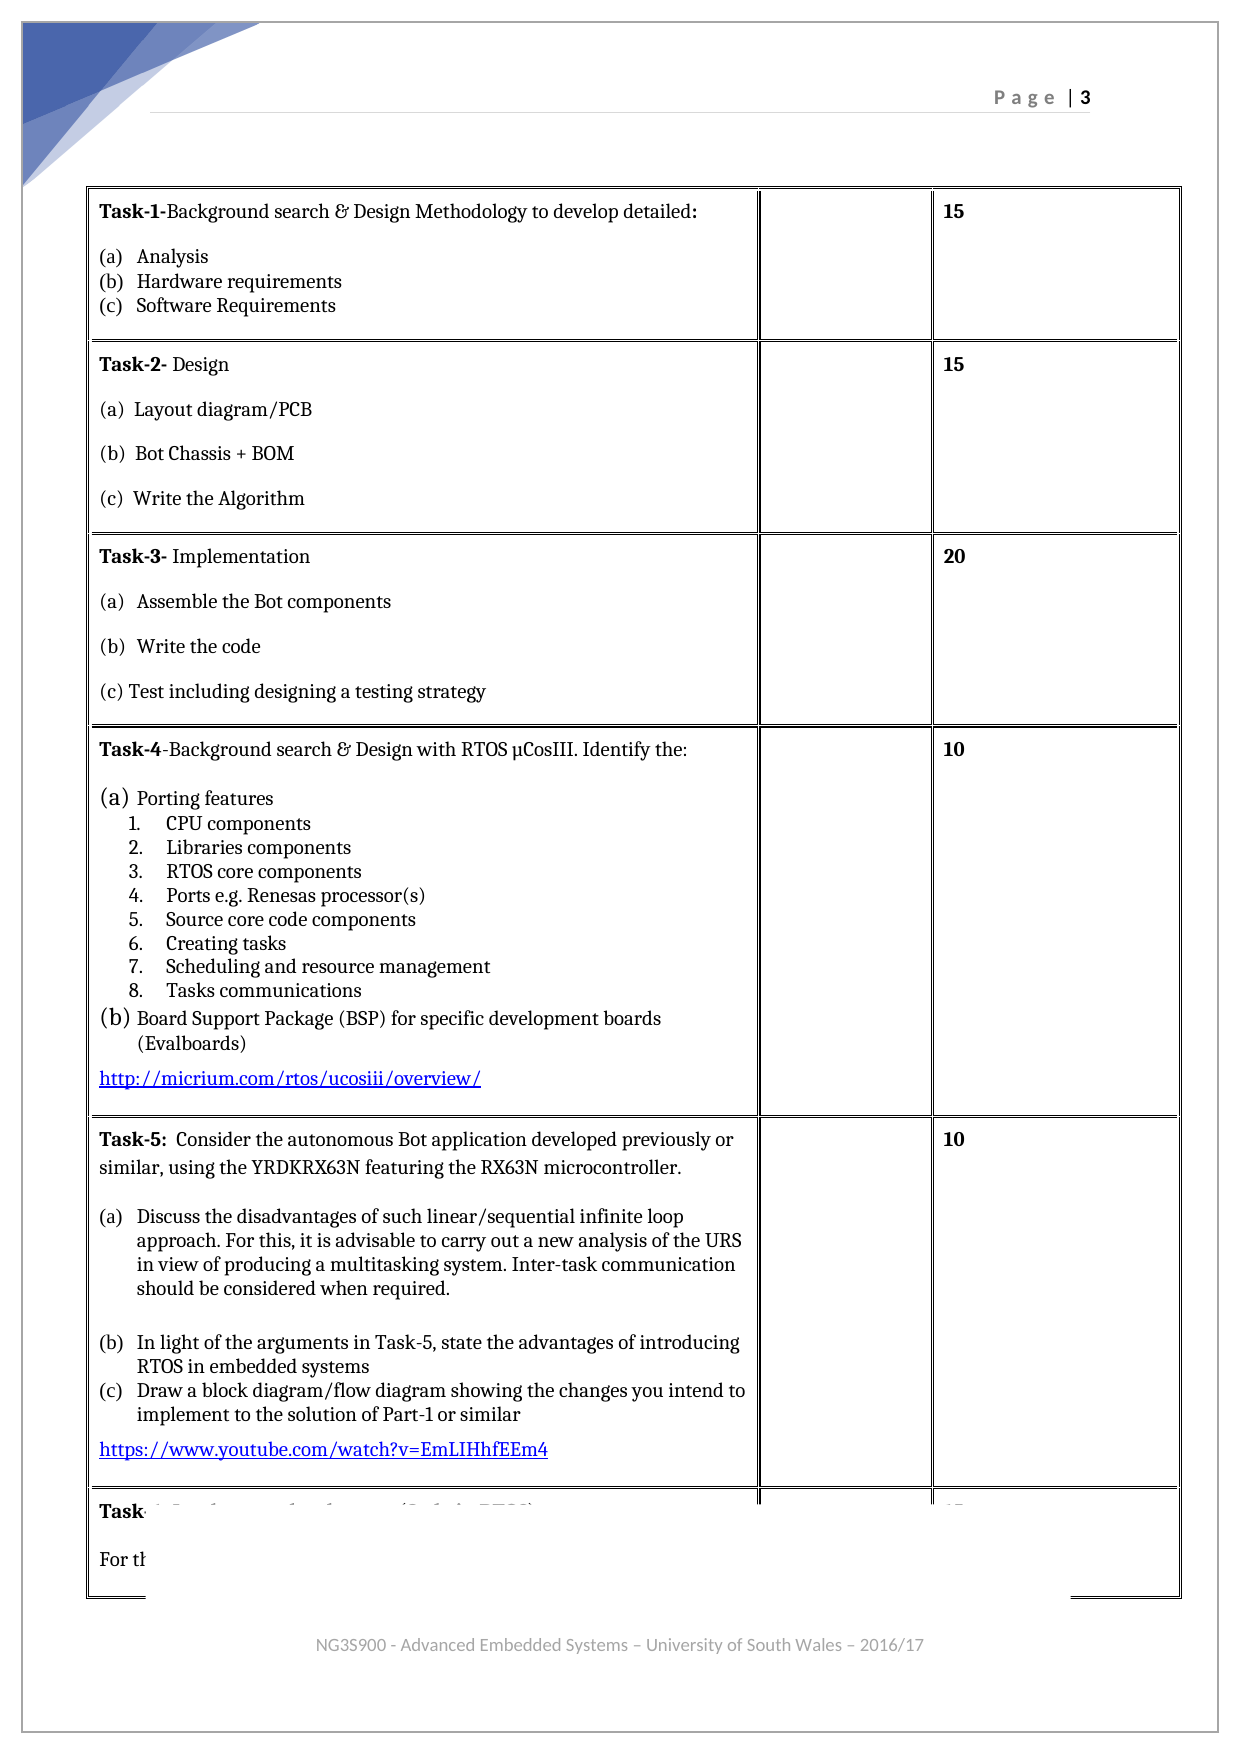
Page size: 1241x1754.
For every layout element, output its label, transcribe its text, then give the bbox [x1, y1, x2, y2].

table_cell 15 [933, 189, 1179, 339]
table_cell 10 [933, 724, 1181, 1114]
table_cell Task-3- Implementation Assemble the Bot components Write the code (c) Test including designing a testing strategy [89, 532, 757, 724]
table_cell Task-4-Background search & Design with RTOS µCosIII. Identify the: Porting features CPU components Libraries components RTOS core components Ports e.g. Renesas processor(s) Source core code components Creating tasks Scheduling and resource management Tasks communications Board Support Package (BSP) for specific development boards (Evalboards) http://micrium.com/rtos/ucosiii/overview/ [88, 724, 759, 1114]
table_cell Task-2- Design (a) Layout diagram/PCB (b) Bot Chassis + BOM (c) Write the Algorithm [88, 339, 759, 532]
table_cell 15 [933, 339, 1181, 532]
table_cell 15 [934, 1486, 1179, 1596]
table_cell Task-5: Consider the autonomous Bot application developed previously or similar, using the YRDKRX63N featuring the RX63N microcontroller. Discuss the disadvantages of such linear/sequential infinite loop approach. For this, it is advisable to carry out a new analysis of the URS in view of producing a multitasking system. Inter-task communication should be considered when required. In light of the arguments in Task-5, state the advantages of introducing RTOS in embedded systems Draw a block diagram/flow diagram showing the changes you intend to implement to the solution of Part-1 or similar https://www.youtube.com/watch?v=EmLIHhfEEm4 [89, 1115, 757, 1486]
table_cell 20 [934, 532, 1179, 724]
picture [23, 23, 264, 190]
table_cell [761, 728, 931, 1114]
table_cell [761, 535, 931, 724]
table_cell [761, 1489, 931, 1504]
table_cell Task-1-Background search & Design Methodology to develop detailed: Analysis Hardware requirements Software Requirements [89, 187, 759, 339]
table_cell 10 [934, 1115, 1179, 1486]
table_cell [759, 189, 932, 339]
table_cell [761, 342, 931, 532]
table_cell [761, 1118, 931, 1486]
